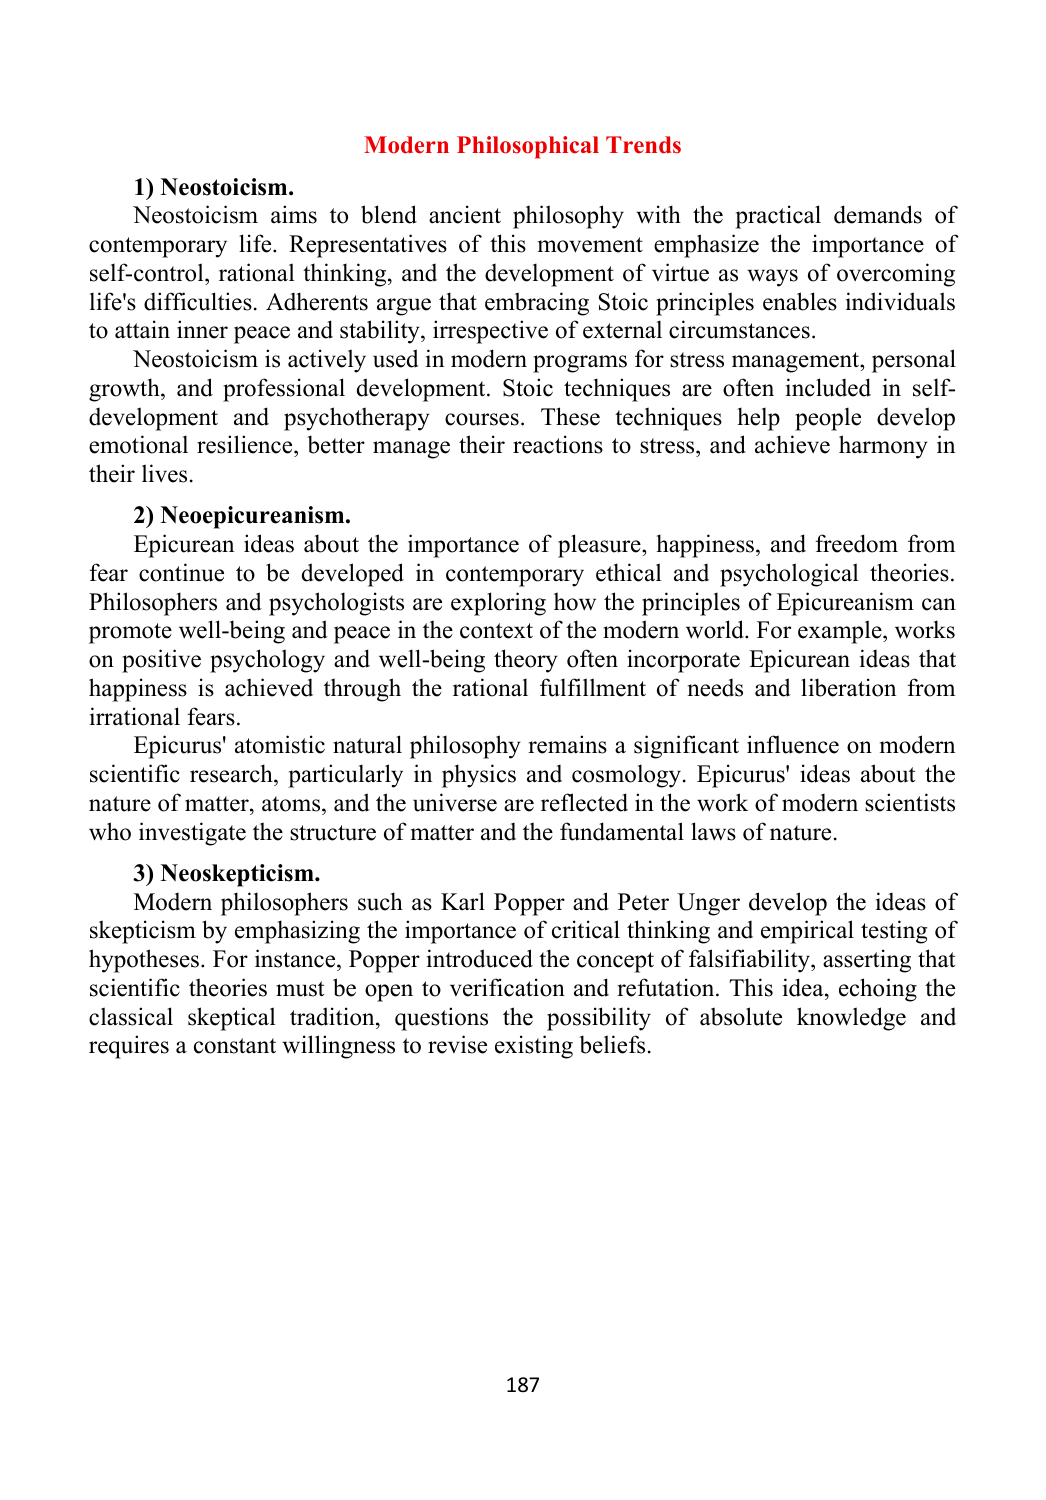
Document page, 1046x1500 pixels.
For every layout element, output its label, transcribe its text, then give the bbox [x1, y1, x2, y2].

text 3) Neoskepticism. [89, 858, 957, 887]
text 1) Neostoicism. [89, 172, 957, 201]
text Neostoicism is actively used in modern programs for stress management, personal growth, and professional development. Stoic techniques are often included in self-development and psychotherapy courses. These techniques help people develop emotional resilience, better manage their reactions to stress, and achieve harmony in their lives. [89, 344, 957, 488]
text Modern philosophers such as Karl Popper and Peter Unger develop the ideas of skepticism by emphasizing the importance of critical thinking and empirical testing of hypotheses. For instance, Popper introduced the concept of falsifiability, asserting that scientific theories must be open to verification and refutation. This idea, echoing the classical skeptical tradition, questions the possibility of absolute knowledge and requires a constant willingness to revise existing beliefs. [89, 887, 957, 1059]
text Modern Philosophical Trends [89, 131, 957, 159]
text Epicurean ideas about the importance of pleasure, happiness, and freedom from fear continue to be developed in contemporary ethical and psychological theories. Philosophers and psychologists are exploring how the principles of Epicureanism can promote well-being and peace in the context of the modern world. For example, works on positive psychology and well-being theory often incorporate Epicurean ideas that happiness is achieved through the rational fulfillment of needs and liberation from irrational fears. [89, 529, 957, 731]
text 2) Neoepicureanism. [89, 501, 957, 529]
text Epicurus' atomistic natural philosophy remains a significant influence on modern scientific research, particularly in physics and cosmology. Epicurus' ideas about the nature of matter, atoms, and the universe are reflected in the work of modern scientists who investigate the structure of matter and the fundamental laws of nature. [89, 731, 957, 846]
text Neostoicism aims to blend ancient philosophy with the practical demands of contemporary life. Representatives of this movement emphasize the importance of self-control, rational thinking, and the development of virtue as ways of overcoming life's difficulties. Adherents argue that embracing Stoic principles enables individuals to attain inner peace and stability, irrespective of external circumstances. [89, 201, 957, 344]
